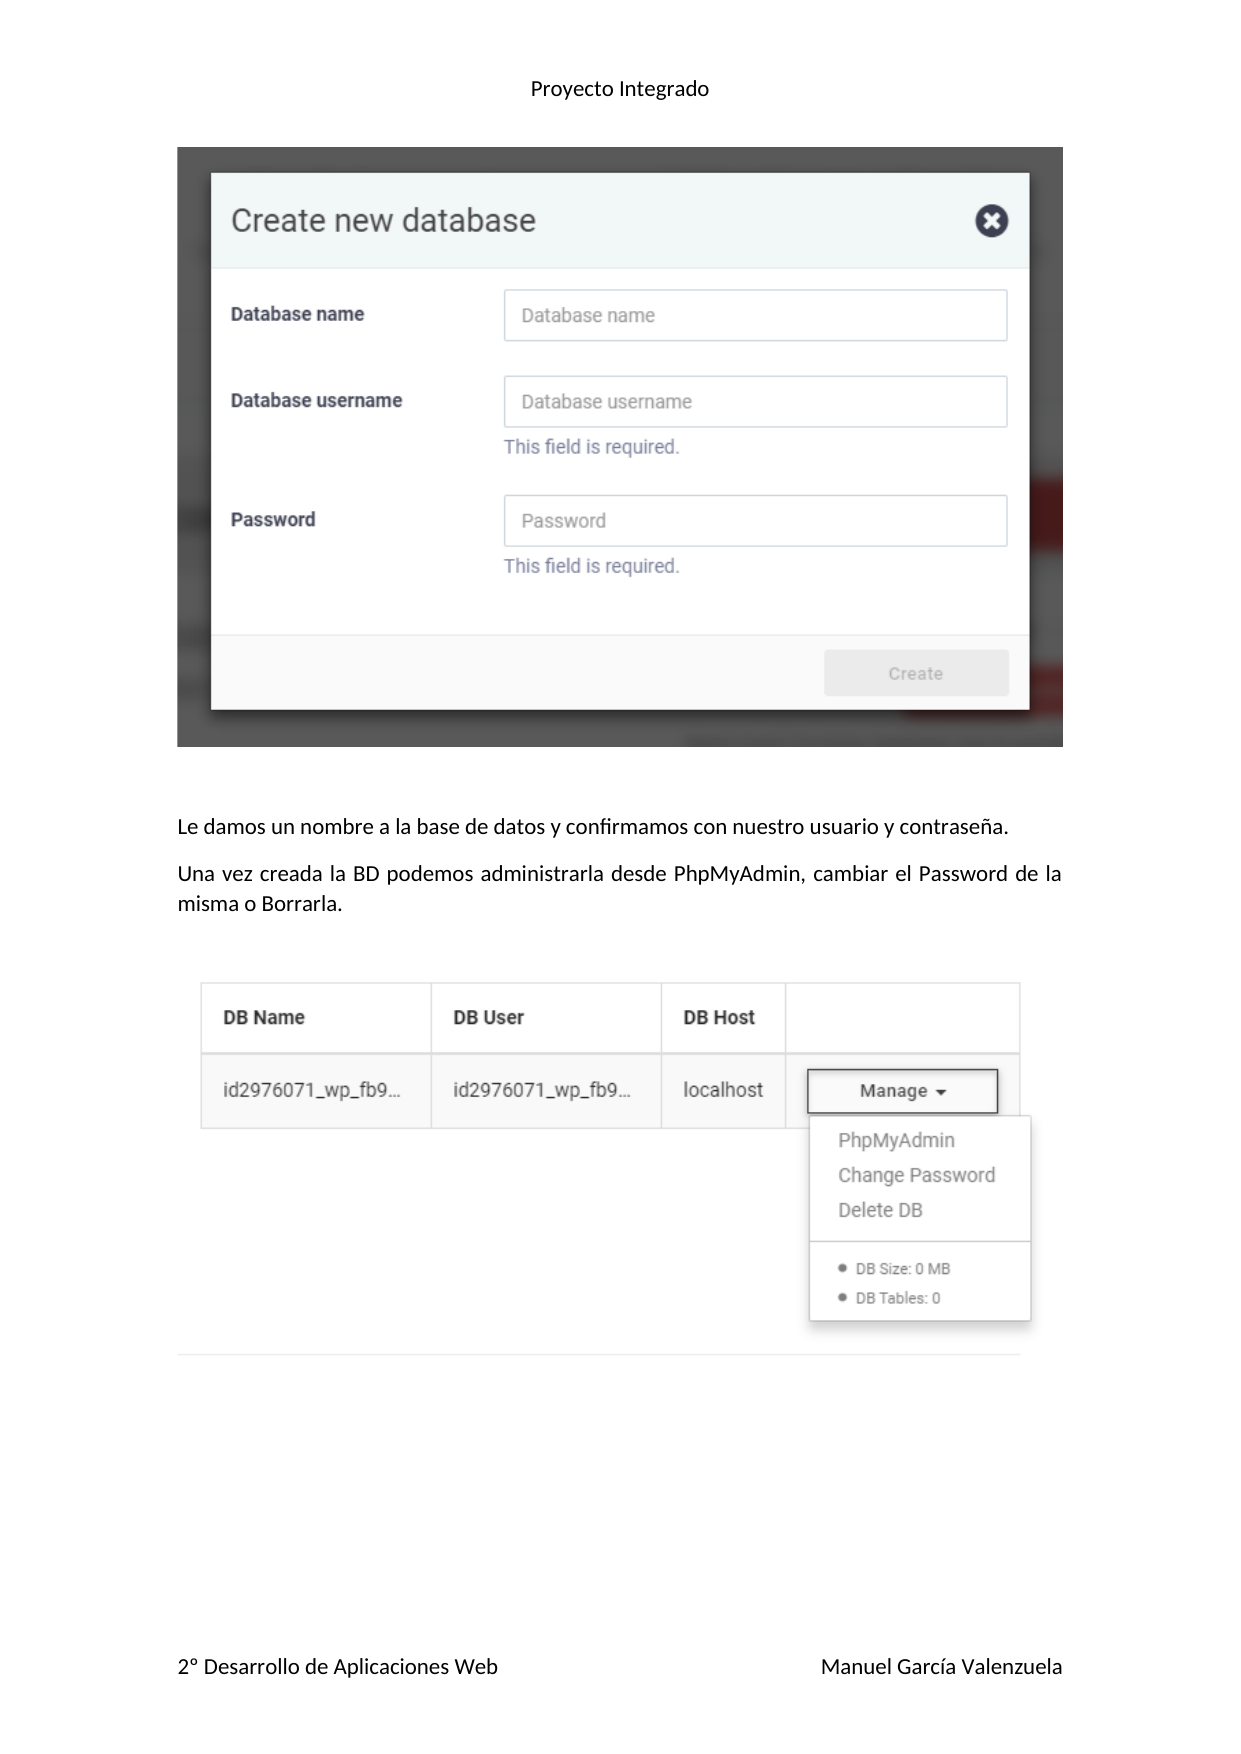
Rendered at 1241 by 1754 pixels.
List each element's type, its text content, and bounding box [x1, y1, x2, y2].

picture [177, 936, 1063, 1382]
text Le damos un nombre a la base de datos y confirmamos con nuestro usuario y contraseña. [177, 812, 1063, 840]
text Una vez creada la BD podemos administrarla desde PhpMyAdmin, cambiar el Password de la misma o Borrarla. [177, 859, 1063, 917]
picture [177, 147, 1063, 747]
